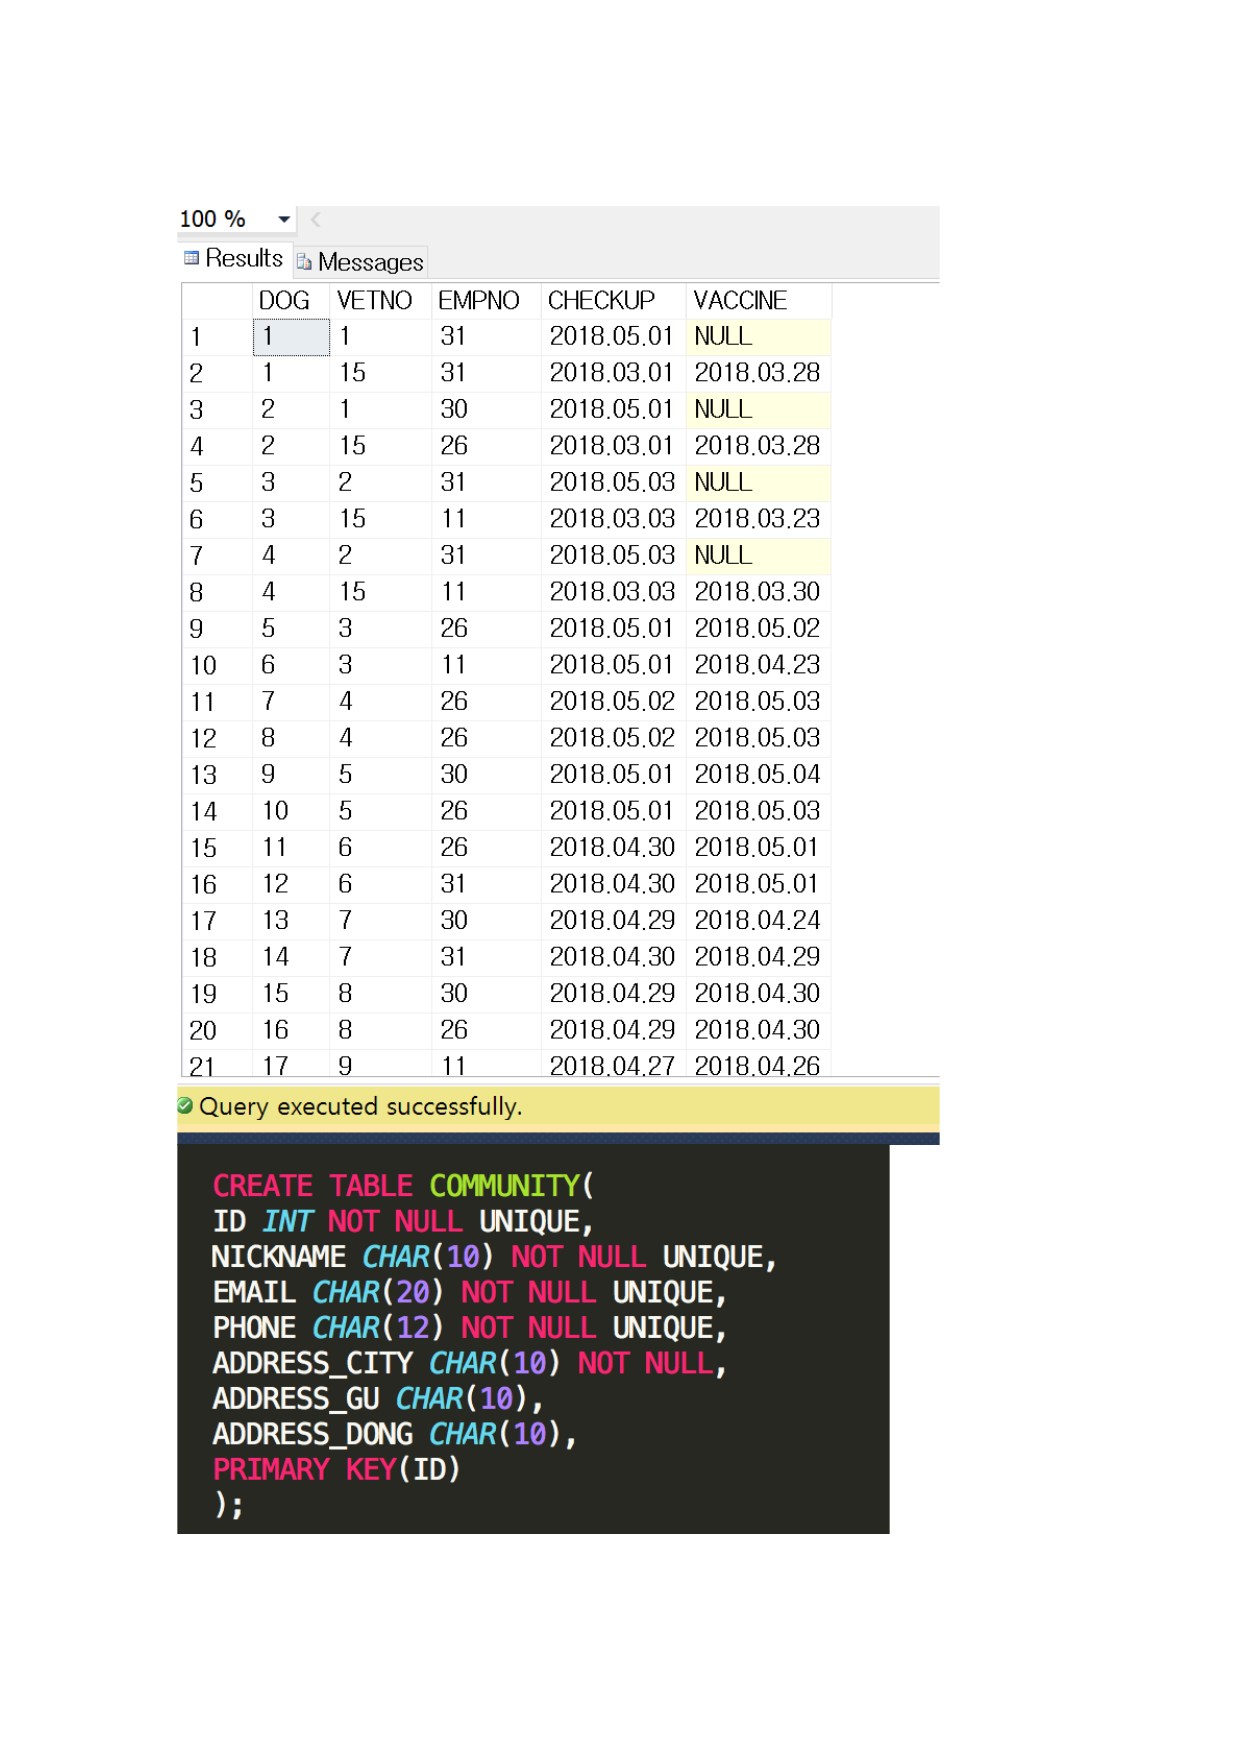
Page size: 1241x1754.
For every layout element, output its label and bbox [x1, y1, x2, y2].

picture [177, 206, 940, 1534]
